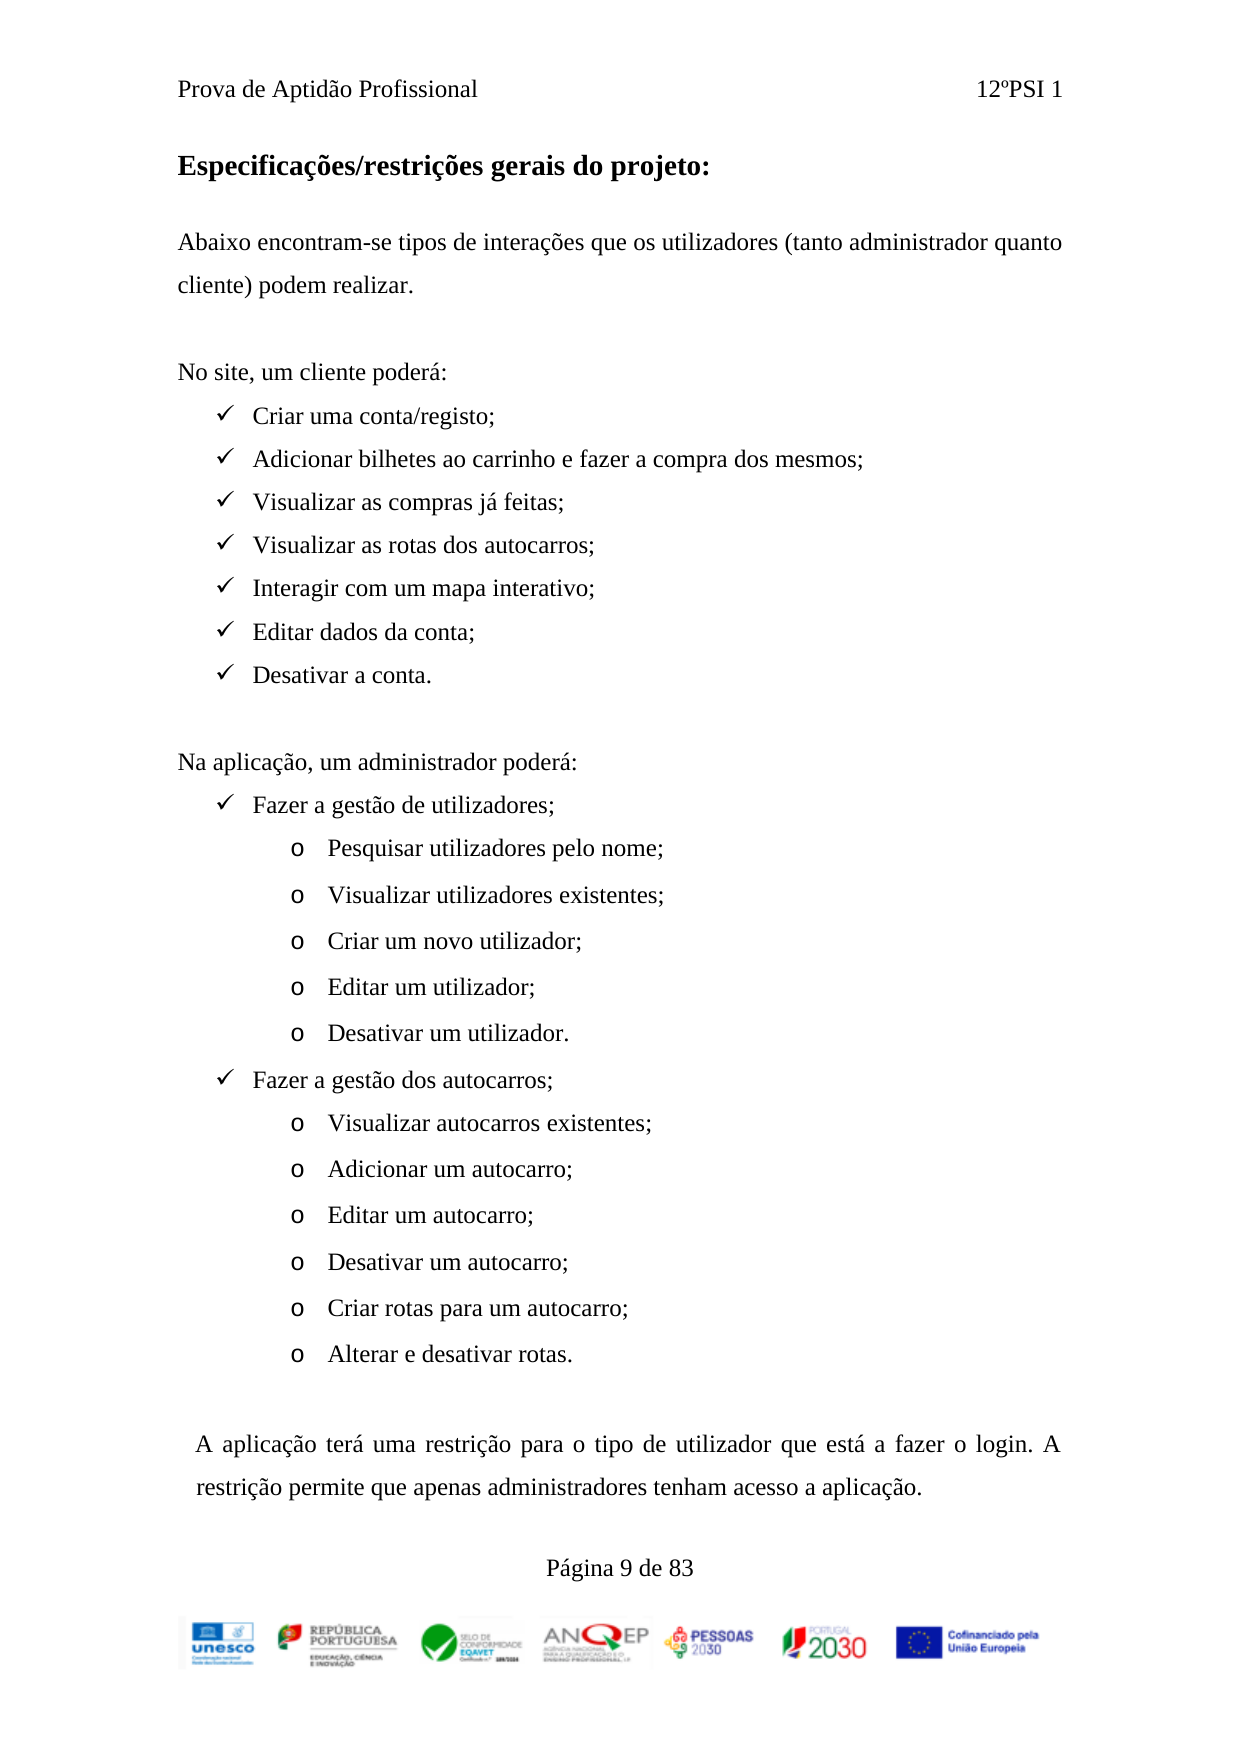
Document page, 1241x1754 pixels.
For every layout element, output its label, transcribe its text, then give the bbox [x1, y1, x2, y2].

list Criar uma conta/registo; [215, 401, 1063, 430]
list Desativar um utilizador. [290, 1018, 1063, 1049]
list Visualizar autocarros existentes; [290, 1108, 1063, 1139]
list Visualizar as compras já feitas; [215, 487, 1063, 516]
list Adicionar um autocarro; [290, 1154, 1063, 1185]
list Criar rotas para um autocarro; [290, 1293, 1063, 1324]
list Editar um autocarro; [290, 1200, 1063, 1231]
list Pesquisar utilizadores pelo nome; [290, 833, 1063, 864]
text No site, um cliente poderá: [177, 357, 1063, 386]
list Editar um utilizador; [290, 972, 1063, 1003]
picture [177, 1615, 1084, 1677]
list Fazer a gestão dos autocarros; [215, 1065, 1063, 1093]
list Visualizar utilizadores existentes; [290, 880, 1063, 911]
subtitle Especificações/restrições gerais do projeto: [177, 148, 1063, 181]
list Desativar a conta. [215, 660, 1063, 688]
list Adicionar bilhetes ao carrinho e fazer a compra dos mesmos; [215, 444, 1063, 473]
text Na aplicação, um administrador poderá: [177, 747, 1063, 776]
text A aplicação terá uma restrição para o tipo de utilizador que está a fazer o login. A restrição permite que apenas administradores tenham acesso a aplicação. [195, 1429, 1063, 1501]
list Visualizar as rotas dos autocarros; [215, 530, 1063, 559]
list Interagir com um mapa interativo; [215, 573, 1063, 602]
list Desativar um autocarro; [290, 1247, 1063, 1277]
list Editar dados da conta; [215, 617, 1063, 645]
list Fazer a gestão de utilizadores; [215, 790, 1063, 819]
list Criar um novo utilizador; [290, 926, 1063, 957]
text Abaixo encontram-se tipos de interações que os utilizadores (tanto administrador quanto cliente) podem realizar. [177, 227, 1063, 299]
list Alterar e desativar rotas. [290, 1339, 1063, 1370]
